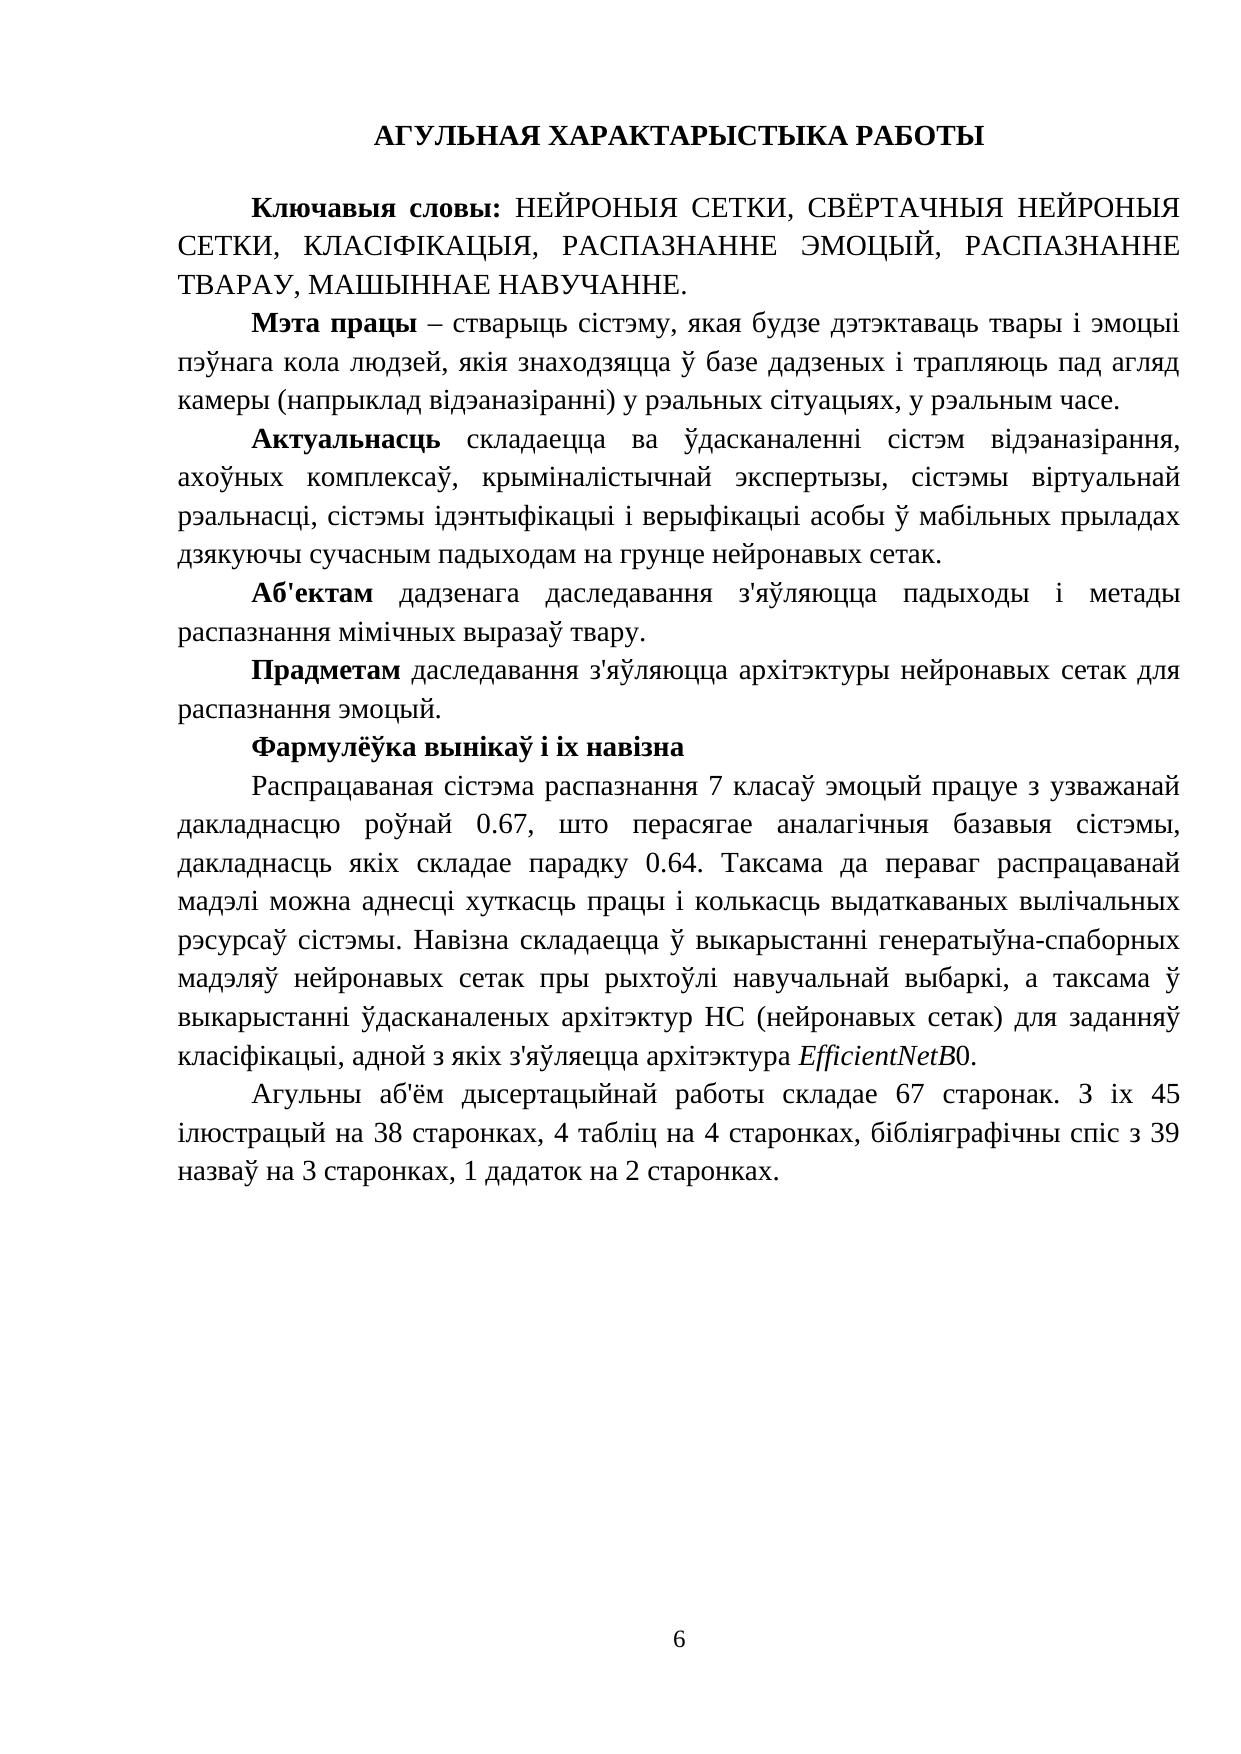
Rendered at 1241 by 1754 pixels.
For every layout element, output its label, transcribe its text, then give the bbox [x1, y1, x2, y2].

text Аб'ектам дадзенага даследавання з'яўляюцца падыходы і метады распазнання мімічных выразаў твару. [177, 575, 1181, 647]
text Актуальнасць складаецца ва ўдасканаленні сістэм відэаназірання, ахоўных комплексаў, крыміналістычнай экспертызы, сістэмы віртуальнай рэальнасці, сістэмы ідэнтыфікацыі і верыфікацыі асобы ў мабільных прыладах дзякуючы сучасным падыходам на грунце нейронавых сетак. [177, 421, 1181, 570]
text Прадметам даследавання з'яўляюцца архітэктуры нейронавых сетак для распазнання эмоцый. [177, 652, 1181, 724]
text Фармулёўка вынікаў і іх навізна [177, 729, 1181, 763]
text Распрацаваная сістэма распазнання 7 класаў эмоцый працуе з узважанай дакладнасцю роўнай 0.67, што перасягае аналагічныя базавыя сістэмы, дакладнасць якіх складае парадку 0.64. Таксама да пераваг распрацаванай мадэлі можна аднесці хуткасць працы і колькасць выдаткаваных вылічальных рэсурсаў сістэмы. Навізна складаецца ў выкарыстанні генератыўна-спаборных мадэляў нейронавых сетак пры рыхтоўлі навучальнай выбаркі, а таксама ў выкарыстанні ўдасканаленых архітэктур НС (нейронавых сетак) для заданняў класіфікацыі, адной з якіх з'яўляецца архітэктура EfficientNetB0. [177, 768, 1181, 1071]
text Мэта працы – стварыць сістэму, якая будзе дэтэктаваць твары і эмоцыі пэўнага кола людзей, якія знаходзяцца ў базе дадзеных і трапляюць пад агляд камеры (напрыклад відэаназіранні) у рэальных сітуацыях, у рэальным часе. [177, 305, 1181, 416]
text Ключавыя словы: НЕЙРОНЫЯ СЕТКИ, СВЁРТАЧНЫЯ НЕЙРОНЫЯ СЕТКИ, КЛАСІФІКАЦЫЯ, РАСПАЗНАННЕ ЭМОЦЫЙ, РАСПАЗНАННЕ ТВАРАУ, МАШЫННАЕ НАВУЧАННЕ. [177, 190, 1181, 300]
text АГУЛЬНАЯ ХАРАКТАРЫСТЫКА РАБОТЫ [177, 118, 1181, 152]
text Агульны аб'ём дысертацыйнай работы складае 67 старонак. З іх 45 ілюстрацый на 38 старонках, 4 табліц на 4 старонках, бібліяграфічны спіс з 39 назваў на 3 старонках, 1 дадаток на 2 старонках. [177, 1076, 1181, 1187]
